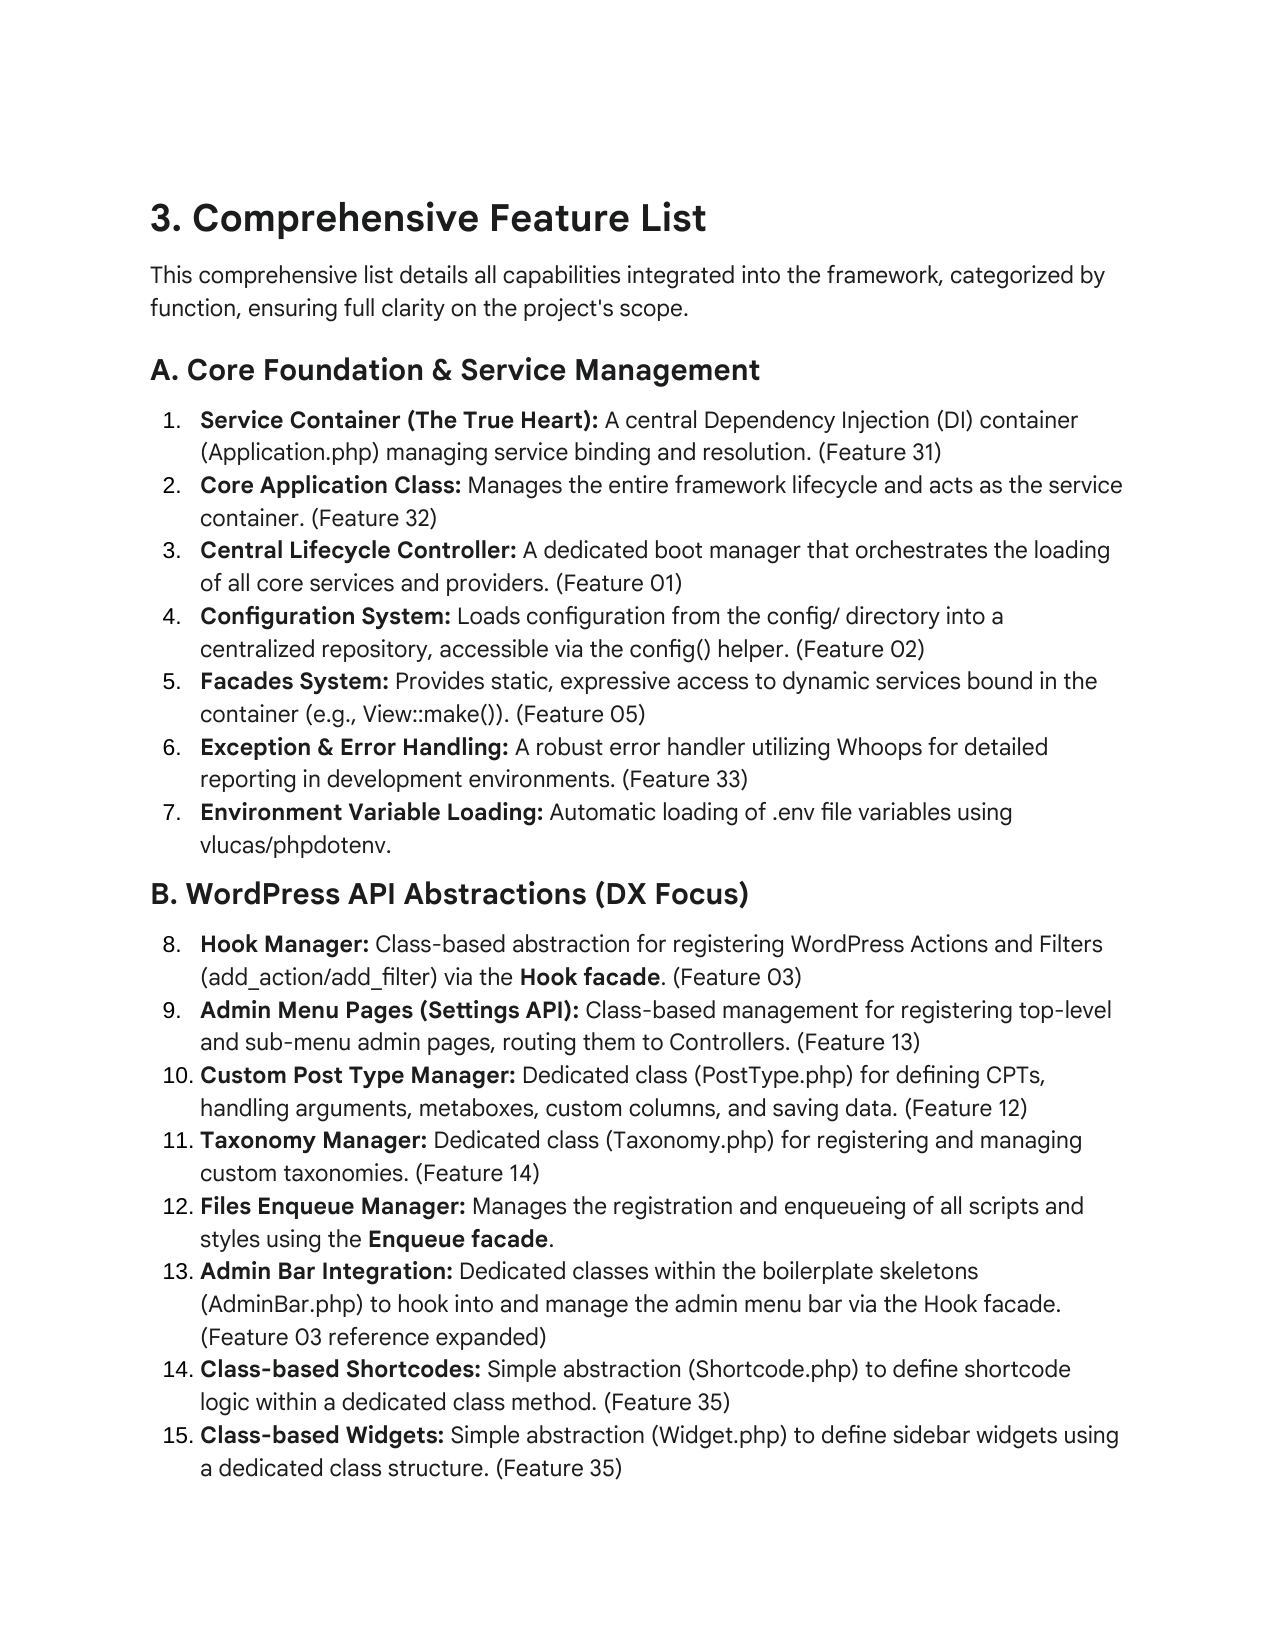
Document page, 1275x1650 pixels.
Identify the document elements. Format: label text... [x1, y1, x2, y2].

list Environment Variable Loading: Automatic loading of .env file variables using vlucas/phpdotenv. [162, 798, 1125, 860]
list Files Enqueue Manager: Manages the registration and enqueueing of all scripts and styles using the Enqueue facade. [162, 1192, 1125, 1253]
list Facades System: Provides static, expressive access to dynamic services bound in the container (e.g., View::make()). (Feature 05) [162, 667, 1125, 729]
list Exception & Error Handling: A robust error handler utilizing Whoops for detailed reporting in development environments. (Feature 33) [162, 733, 1125, 794]
text This comprehensive list details all capabilities integrated into the framework, categorized by function, ensuring full clarity on the project's scope. [150, 261, 1125, 323]
list Service Container (The True Heart): A central Dependency Injection (DI) container (Application.php) managing service binding and resolution. (Feature 31) [162, 406, 1125, 467]
subtitle B. WordPress API Abstractions (DX Focus) [150, 876, 1125, 913]
list Configuration System: Loads configuration from the config/ directory into a centralized repository, accessible via the config() helper. (Feature 02) [162, 602, 1125, 663]
subtitle A. Core Foundation & Service Management [150, 352, 1125, 388]
list Taxonomy Manager: Dedicated class (Taxonomy.php) for registering and managing custom taxonomies. (Feature 14) [162, 1127, 1125, 1188]
list Admin Bar Integration: Dedicated classes within the boilerplate skeletons (AdminBar.php) to hook into and manage the admin menu bar via the Hook facade. (Feature 03 reference expanded) [162, 1257, 1125, 1352]
list Class-based Shortcodes: Simple abstraction (Shortcode.php) to define shortcode logic within a dedicated class method. (Feature 35) [162, 1356, 1125, 1417]
list Hook Manager: Class-based abstraction for registering WordPress Actions and Filters (add_action/add_filter) via the Hook facade. (Feature 03) [162, 930, 1125, 992]
list Class-based Widgets: Simple abstraction (Widget.php) to define sidebar widgets using a dedicated class structure. (Feature 35) [162, 1421, 1125, 1482]
list Admin Menu Pages (Settings API): Class-based management for registering top-level and sub-menu admin pages, routing them to Controllers. (Feature 13) [162, 996, 1125, 1057]
list Core Application Class: Manages the entire framework lifecycle and acts as the service container. (Feature 32) [162, 471, 1125, 533]
subtitle 3. Comprehensive Feature List [150, 195, 1125, 242]
list Central Lifecycle Controller: A dedicated boot manager that orchestrates the loading of all core services and providers. (Feature 01) [162, 537, 1125, 598]
list Custom Post Type Manager: Dedicated class (PostType.php) for defining CPTs, handling arguments, metaboxes, custom columns, and saving data. (Feature 12) [162, 1061, 1125, 1123]
